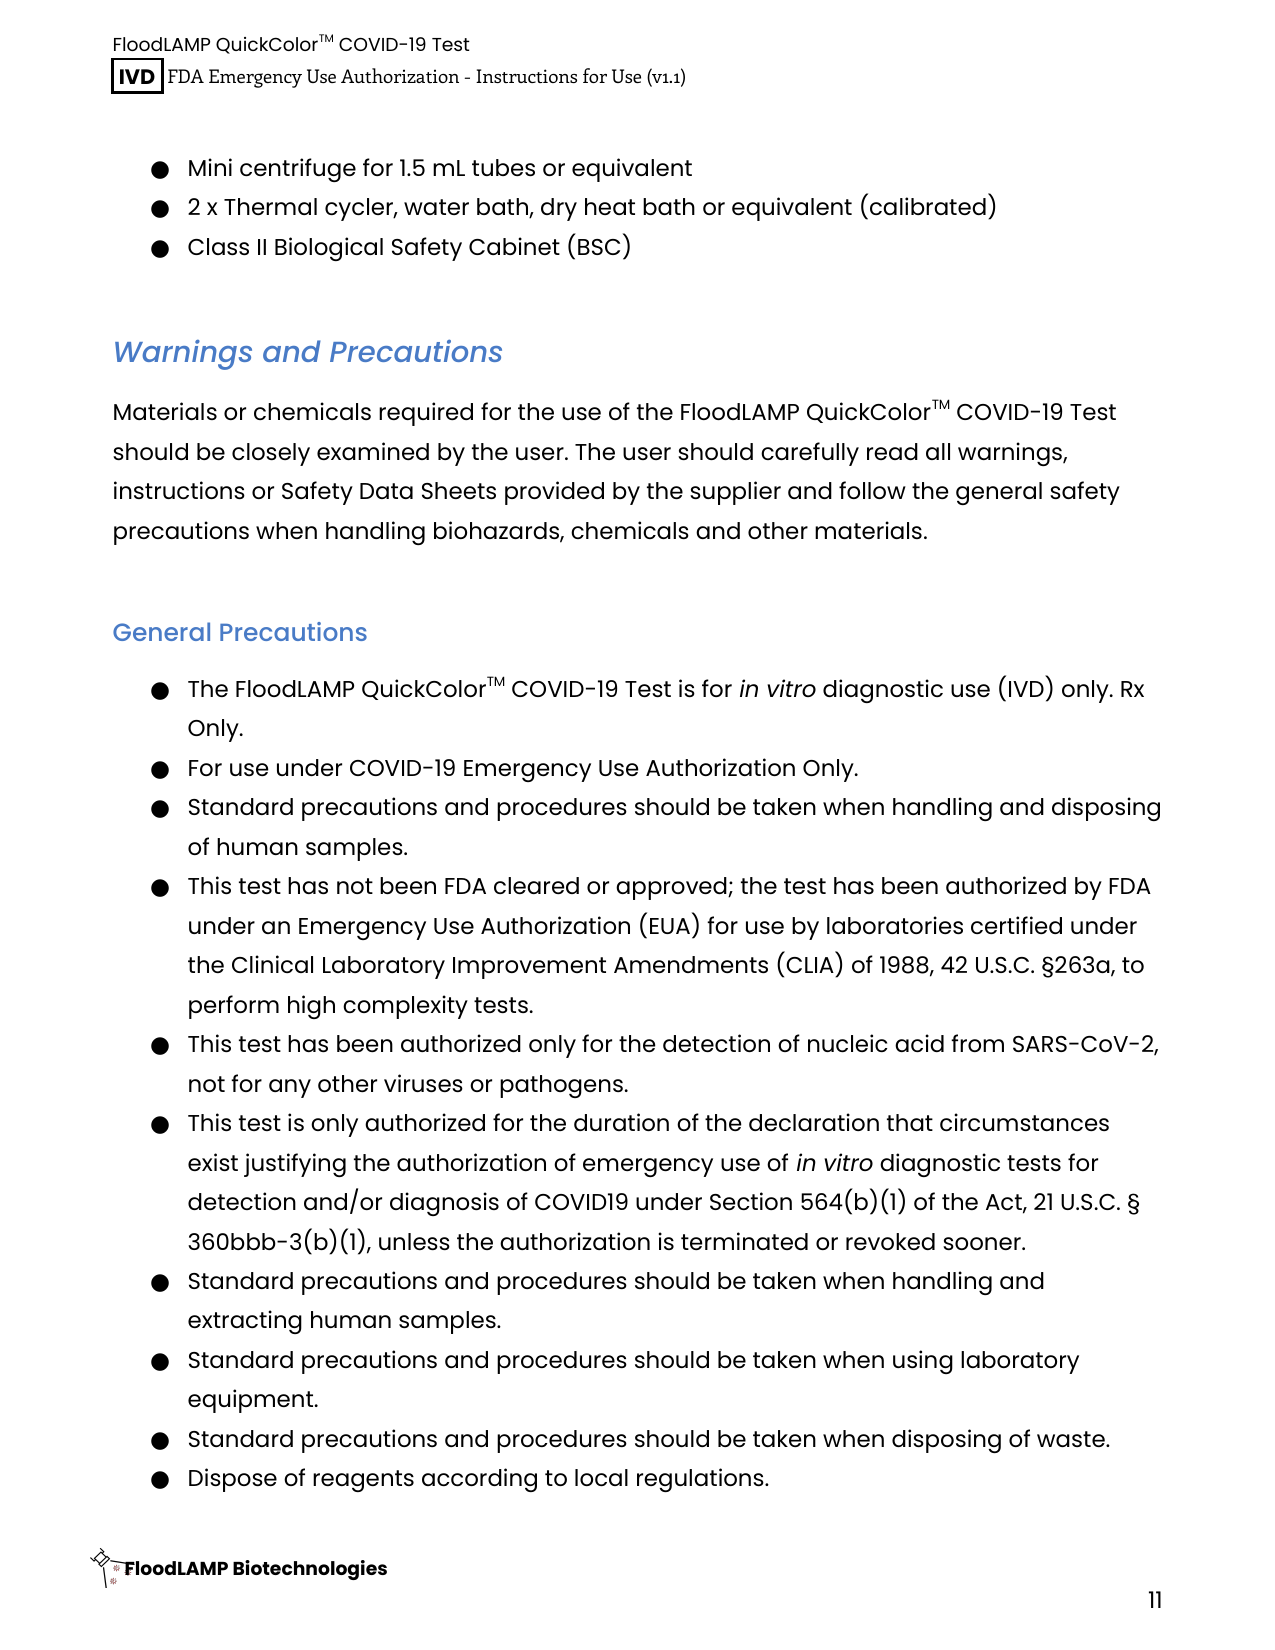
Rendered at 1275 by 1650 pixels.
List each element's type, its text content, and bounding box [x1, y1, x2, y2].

list This test has not been FDA cleared or approved; the test has been authorized by FDA under an Emergency Use Authorization (EUA) for use by laboratories certified under the Clinical Laboratory Improvement Amendments (CLIA) of 1988, 42 U.S.C. §263a, to perform high complexity tests. [150, 868, 1162, 1021]
list Standard precautions and procedures should be taken when handling and extracting human samples. [150, 1263, 1162, 1337]
list Standard precautions and procedures should be taken when using laboratory equipment. [150, 1342, 1162, 1416]
list Class II Biological Safety Cabinet (BSC) [150, 229, 1162, 263]
text Materials or chemicals required for the use of the FloodLAMP QuickColorTM COVID-19 Test should be closely examined by the user. The user should carefully read all warnings, instructions or Safety Data Sheets provided by the supplier and follow the general safety precautions when handling biohazards, chemicals and other materials. [112, 394, 1162, 547]
list 2 x Thermal cycler, water bath, dry heat bath or equivalent (calibrated) [150, 189, 1162, 224]
list Dispose of reagents according to local regulations. [150, 1461, 1162, 1495]
list The FloodLAMP QuickColorTM COVID-19 Test is for in vitro diagnostic use (IVD) only. Rx Only. [150, 671, 1162, 745]
list This test is only authorized for the duration of the declaration that circumstances exist justifying the authorization of emergency use of in vitro diagnostic tests for detection and/or diagnosis of COVID19 under Section 564(b)(1) of the Act, 21 U.S.C. § 360bbb-3(b)(1), unless the authorization is terminated or revoked sooner. [150, 1105, 1162, 1258]
subtitle Warnings and Precautions [112, 329, 1162, 372]
subtitle General Precautions [112, 613, 1162, 650]
list For use under COVID-19 Emergency Use Authorization Only. [150, 750, 1162, 784]
list Mini centrifuge for 1.5 mL tubes or equivalent [150, 150, 1162, 184]
picture [86, 1545, 137, 1588]
list Standard precautions and procedures should be taken when disposing of waste. [150, 1421, 1162, 1455]
list Standard precautions and procedures should be taken when handling and disposing of human samples. [150, 789, 1162, 863]
list This test has been authorized only for the detection of nucleic acid from SARS-CoV-2, not for any other viruses or pathogens. [150, 1026, 1162, 1100]
